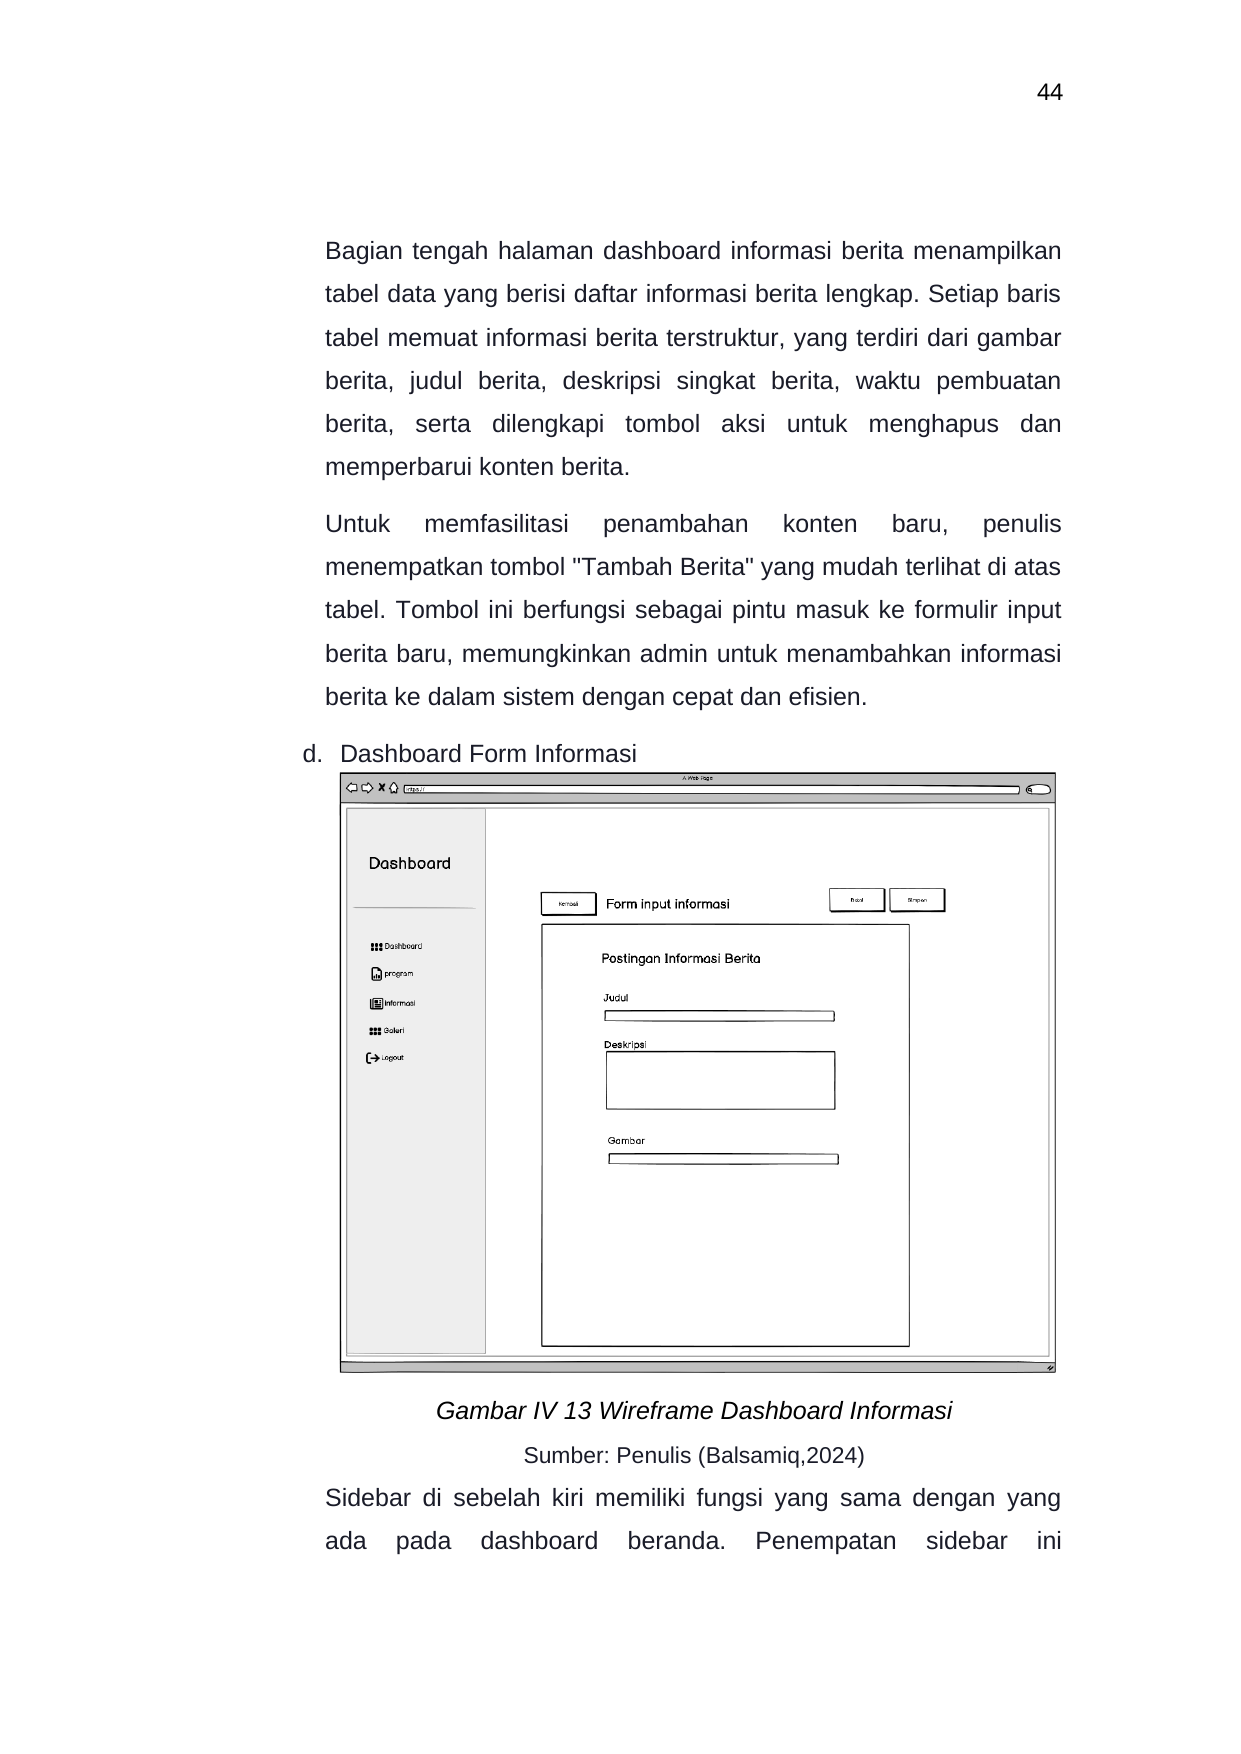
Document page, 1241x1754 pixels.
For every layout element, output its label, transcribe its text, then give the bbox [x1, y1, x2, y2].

text Untuk memfasilitasi penambahan konten baru, penulis menempatkan tombol "Tambah Berita" yang mudah terlihat di atas tabel. Tombol ini berfungsi sebagai pintu masuk ke formulir input berita baru, memungkinkan admin untuk menambahkan informasi berita ke dalam sistem dengan cepat dan efisien. [325, 509, 1063, 710]
text Bagian tengah halaman dashboard informasi berita menampilkan tabel data yang berisi daftar informasi berita lengkap. Setiap baris tabel memuat informasi berita terstruktur, yang terdiri dari gambar berita, judul berita, deskripsi singkat berita, waktu pembuatan berita, serta dilengkapi tombol aksi untuk menghapus dan memperbarui konten berita. [325, 236, 1063, 481]
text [325, 1482, 1063, 1554]
list Dashboard Form Informasi [302, 739, 1050, 768]
picture [339, 772, 1056, 1373]
